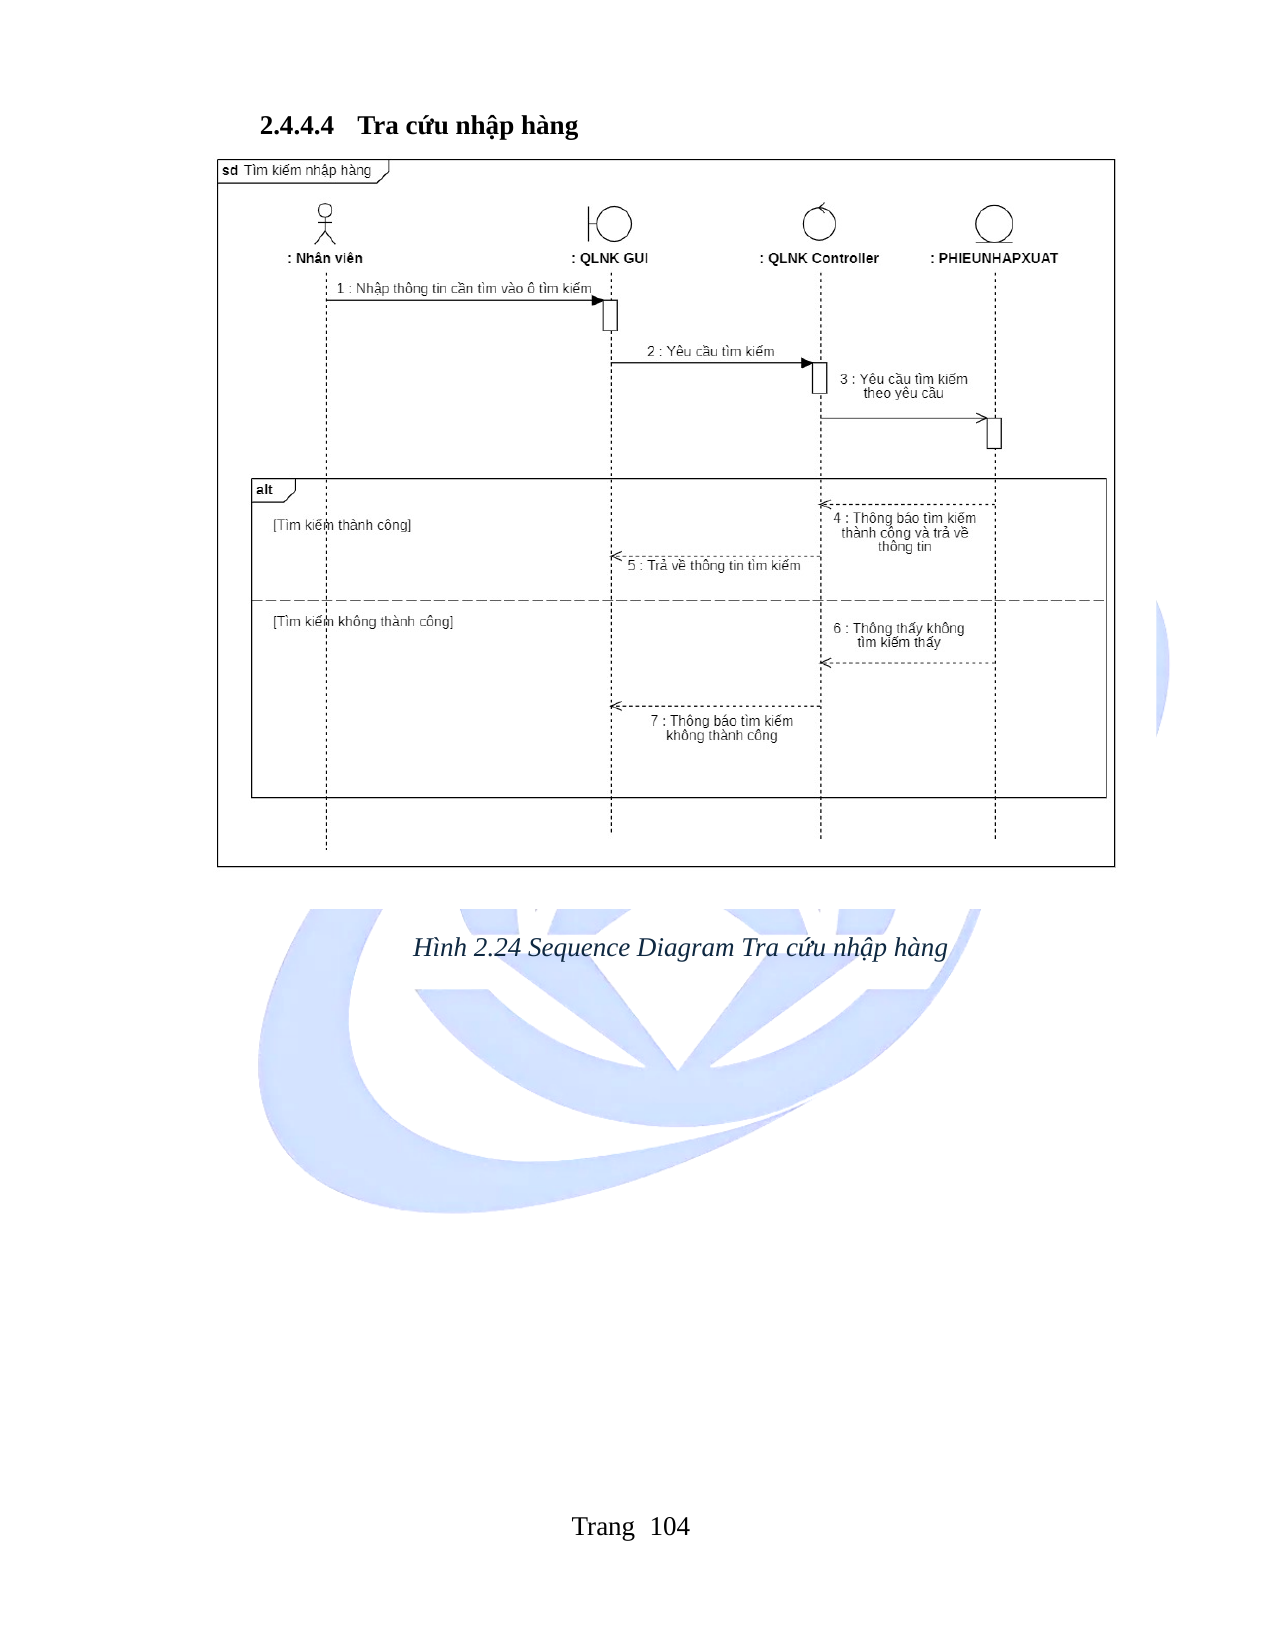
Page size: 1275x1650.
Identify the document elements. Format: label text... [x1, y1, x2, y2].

subtitle Tra cứu nhập hàng [259, 109, 1156, 140]
picture [207, 148, 1157, 909]
subtitle Phương pháp xác nhận phạm vi [216, 478, 1192, 1230]
